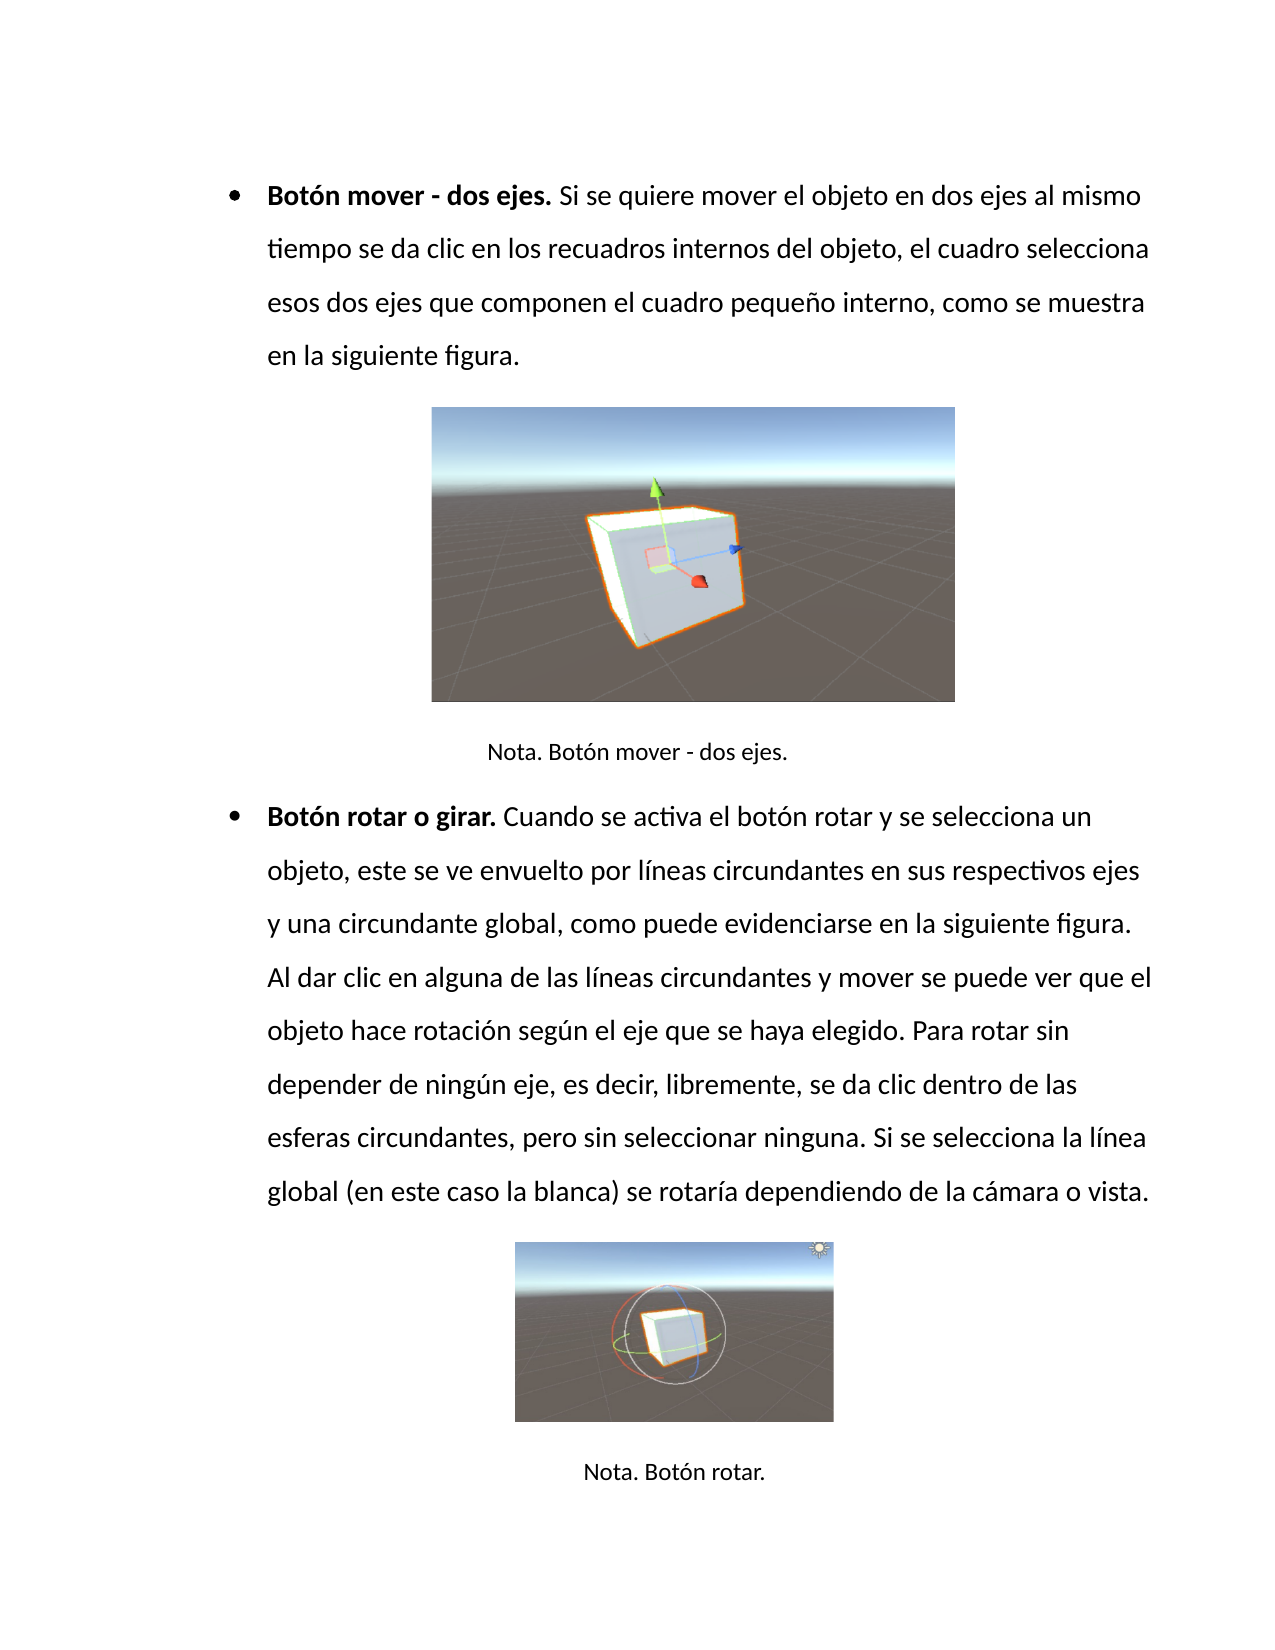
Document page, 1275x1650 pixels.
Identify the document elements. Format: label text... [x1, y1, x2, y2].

text Nota. Botón mover - dos ejes. [118, 736, 1157, 767]
list Botón mover - dos ejes. Si se quiere mover el objeto en dos ejes al mismo tiempo se da clic en los recuadros internos del objeto, el cuadro selecciona esos dos ejes que componen el cuadro pequeño interno, como se muestra en la siguiente figura. [229, 177, 1157, 373]
list Botón rotar o girar. Cuando se activa el botón rotar y se selecciona un objeto, este se ve envuelto por líneas circundantes en sus respectivos ejes y una circundante global, como puede evidenciarse en la siguiente figura. [229, 798, 1157, 941]
list Al dar clic en alguna de las líneas circundantes y mover se puede ver que el objeto hace rotación según el eje que se haya elegido. Para rotar sin depender de ningún eje, es decir, libremente, se da clic dentro de las esferas circundantes, pero sin seleccionar ninguna. Si se selecciona la línea global (en este caso la blanca) se rotaría dependiendo de la cámara o vista. [267, 959, 1157, 1208]
picture [431, 407, 955, 702]
picture [515, 1242, 834, 1422]
text Nota. Botón rotar. [118, 1456, 1157, 1487]
